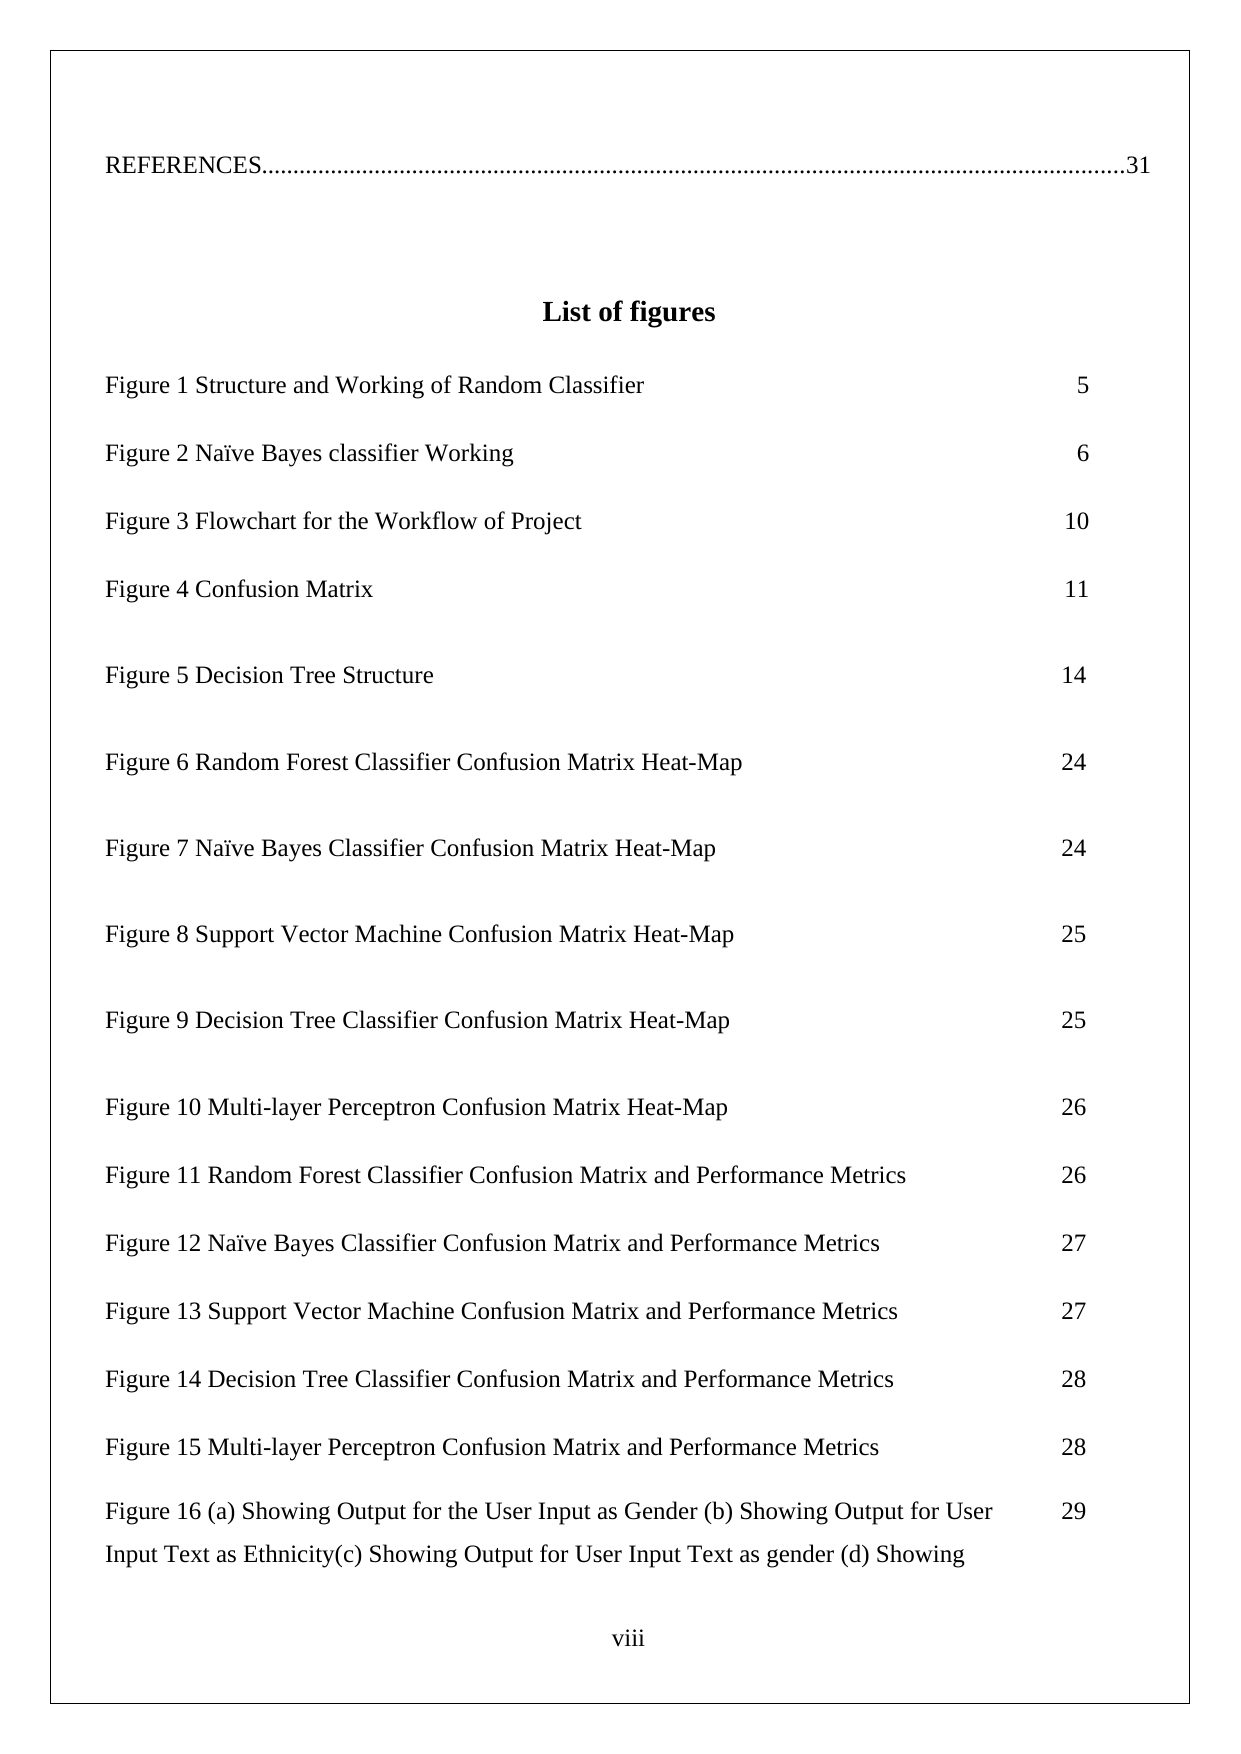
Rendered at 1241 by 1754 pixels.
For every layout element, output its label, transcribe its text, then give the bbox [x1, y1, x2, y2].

text Figure 15 Multi-layer Perceptron Confusion Matrix and Performance Metrics 28 [105, 1432, 1152, 1461]
text Figure 14 Decision Tree Classifier Confusion Matrix and Performance Metrics 28 [105, 1364, 1152, 1393]
text Figure 13 Support Vector Machine Confusion Matrix and Performance Metrics 27 [105, 1296, 1152, 1325]
text Figure 10 Multi-layer Perceptron Confusion Matrix Heat-Map 26 [105, 1092, 1152, 1121]
text Figure 16 (a) Showing Output for the User Input as Gender (b) Showing Output for User 29 [105, 1496, 1152, 1525]
text Figure 12 Naïve Bayes Classifier Confusion Matrix and Performance Metrics 27 [105, 1228, 1152, 1257]
text Figure 4 Confusion Matrix 11 [105, 574, 1152, 603]
text Input Text as Ethnicity(c) Showing Output for User Input Text as gender (d) Showing [105, 1539, 1152, 1568]
text Figure 3 Flowchart for the Workflow of Project 10 [105, 506, 1152, 535]
text Figure 2 Naïve Bayes classifier Working 6 [105, 438, 1152, 467]
text Figure 8 Support Vector Machine Confusion Matrix Heat-Map 25 [105, 919, 1152, 948]
text List of figures [105, 294, 1152, 328]
text Figure 9 Decision Tree Classifier Confusion Matrix Heat-Map 25 [105, 1006, 1152, 1034]
text Figure 6 Random Forest Classifier Confusion Matrix Heat-Map 24 [105, 747, 1152, 776]
text Figure 7 Naïve Bayes Classifier Confusion Matrix Heat-Map 24 [105, 833, 1152, 862]
text Figure 1 Structure and Working of Random Classifier 5 [105, 370, 1152, 399]
text Figure 11 Random Forest Classifier Confusion Matrix and Performance Metrics 26 [105, 1160, 1152, 1189]
text Figure 5 Decision Tree Structure 14 [105, 661, 1152, 689]
